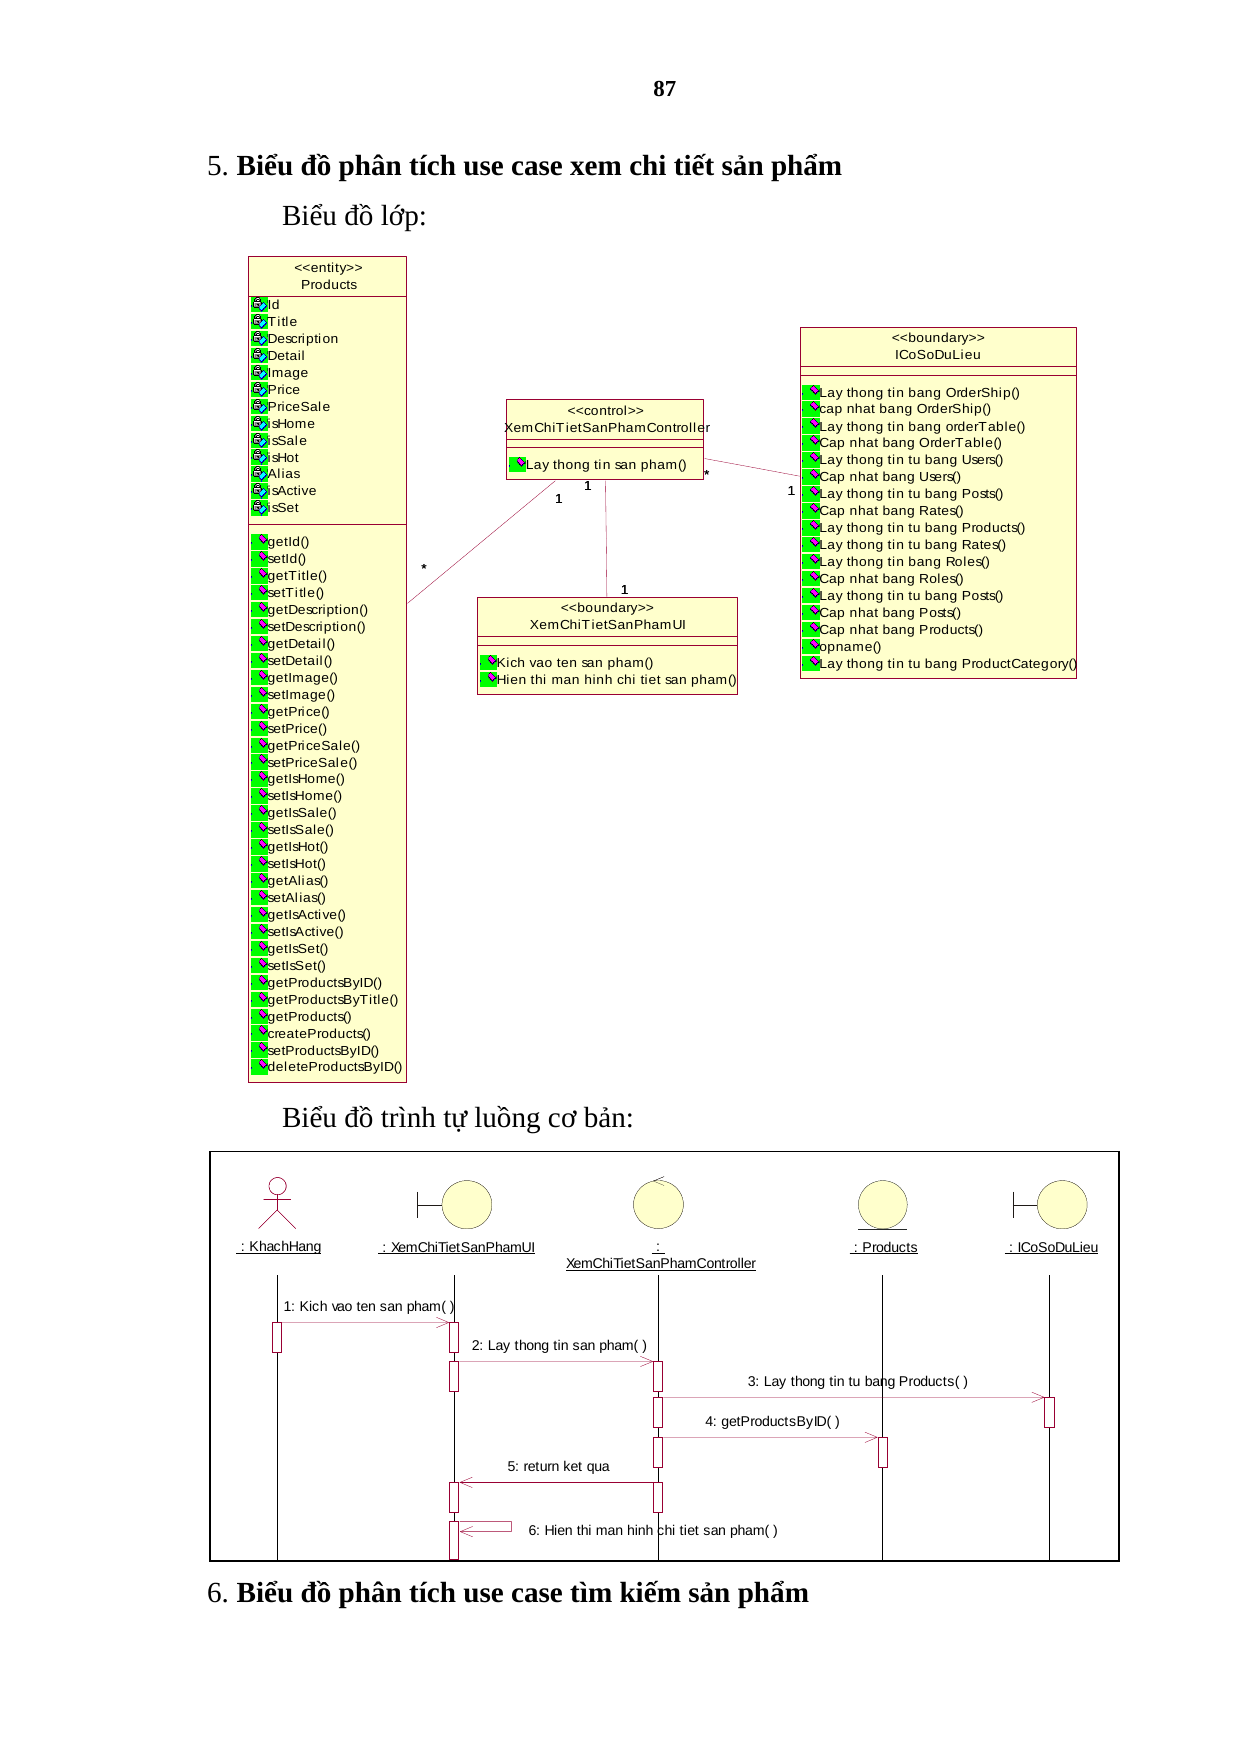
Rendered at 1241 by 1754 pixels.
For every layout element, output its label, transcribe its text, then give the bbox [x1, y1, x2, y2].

text Biểu đồ lớp: [207, 198, 1122, 232]
text Biểu đồ trình tự luồng cơ bản: [207, 1100, 1122, 1134]
list Biểu đồ phân tích use case xem chi tiết sản phẩm [207, 148, 1122, 181]
list Biểu đồ phân tích use case tìm kiếm sản phẩm [207, 1575, 1122, 1608]
